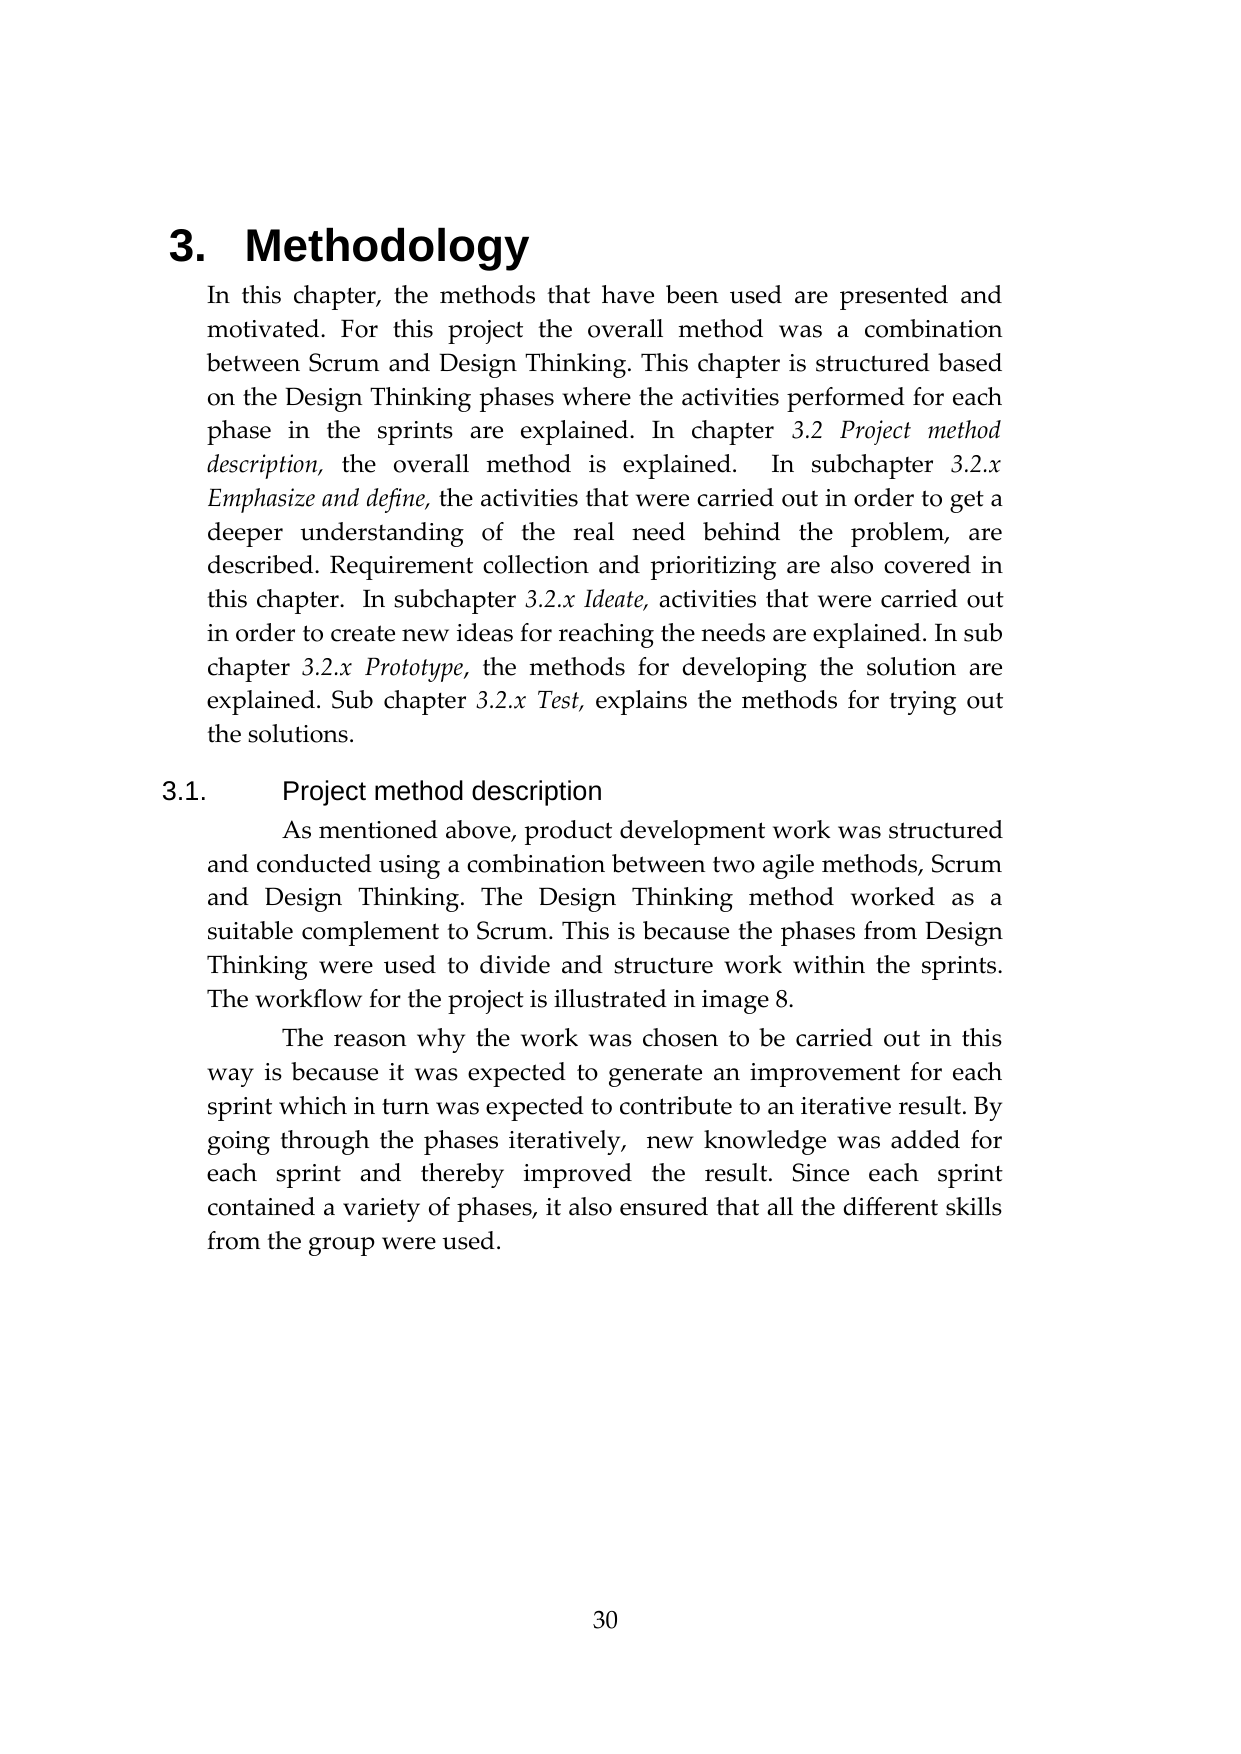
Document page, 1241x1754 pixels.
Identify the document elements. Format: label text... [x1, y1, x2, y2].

text In this chapter, the methods that have been used are presented and motivated. For this project the overall method was a combination between Scrum and Design Thinking. This chapter is structured based on the Design Thinking phases where the activities performed for each phase in the sprints are explained. In chapter 3.2 Project method description, the overall method is explained. In subchapter 3.2.x Emphasize and define, the activities that were carried out in order to get a deeper understanding of the real need behind the problem, are described. Requirement collection and prioritizing are also covered in this chapter. In subchapter 3.2.x Ideate, activities that were carried out in order to create new ideas for reaching the needs are explained. In sub chapter 3.2.x Prototype, the methods for developing the solution are explained. Sub chapter 3.2.x Test, explains the methods for trying out the solutions. [207, 277, 1004, 750]
text As mentioned above, product development work was structured and conducted using a combination between two agile methods, Scrum and Design Thinking. The Design Thinking method worked as a suitable complement to Scrum. This is because the phases from Design Thinking were used to divide and structure work within the sprints. The workflow for the project is illustrated in image 8. [207, 812, 1004, 1014]
text The reason why the work was chosen to be carried out in this way is because it was expected to generate an improvement for each sprint which in turn was expected to contribute to an iterative result. By going through the phases iteratively, new knowledge was added for each sprint and thereby improved the result. Since each sprint contained a variety of phases, it also ensured that all the different skills from the group were used. [207, 1020, 1004, 1256]
subtitle Project method description [207, 774, 1004, 806]
subtitle Methodology [207, 218, 1004, 271]
